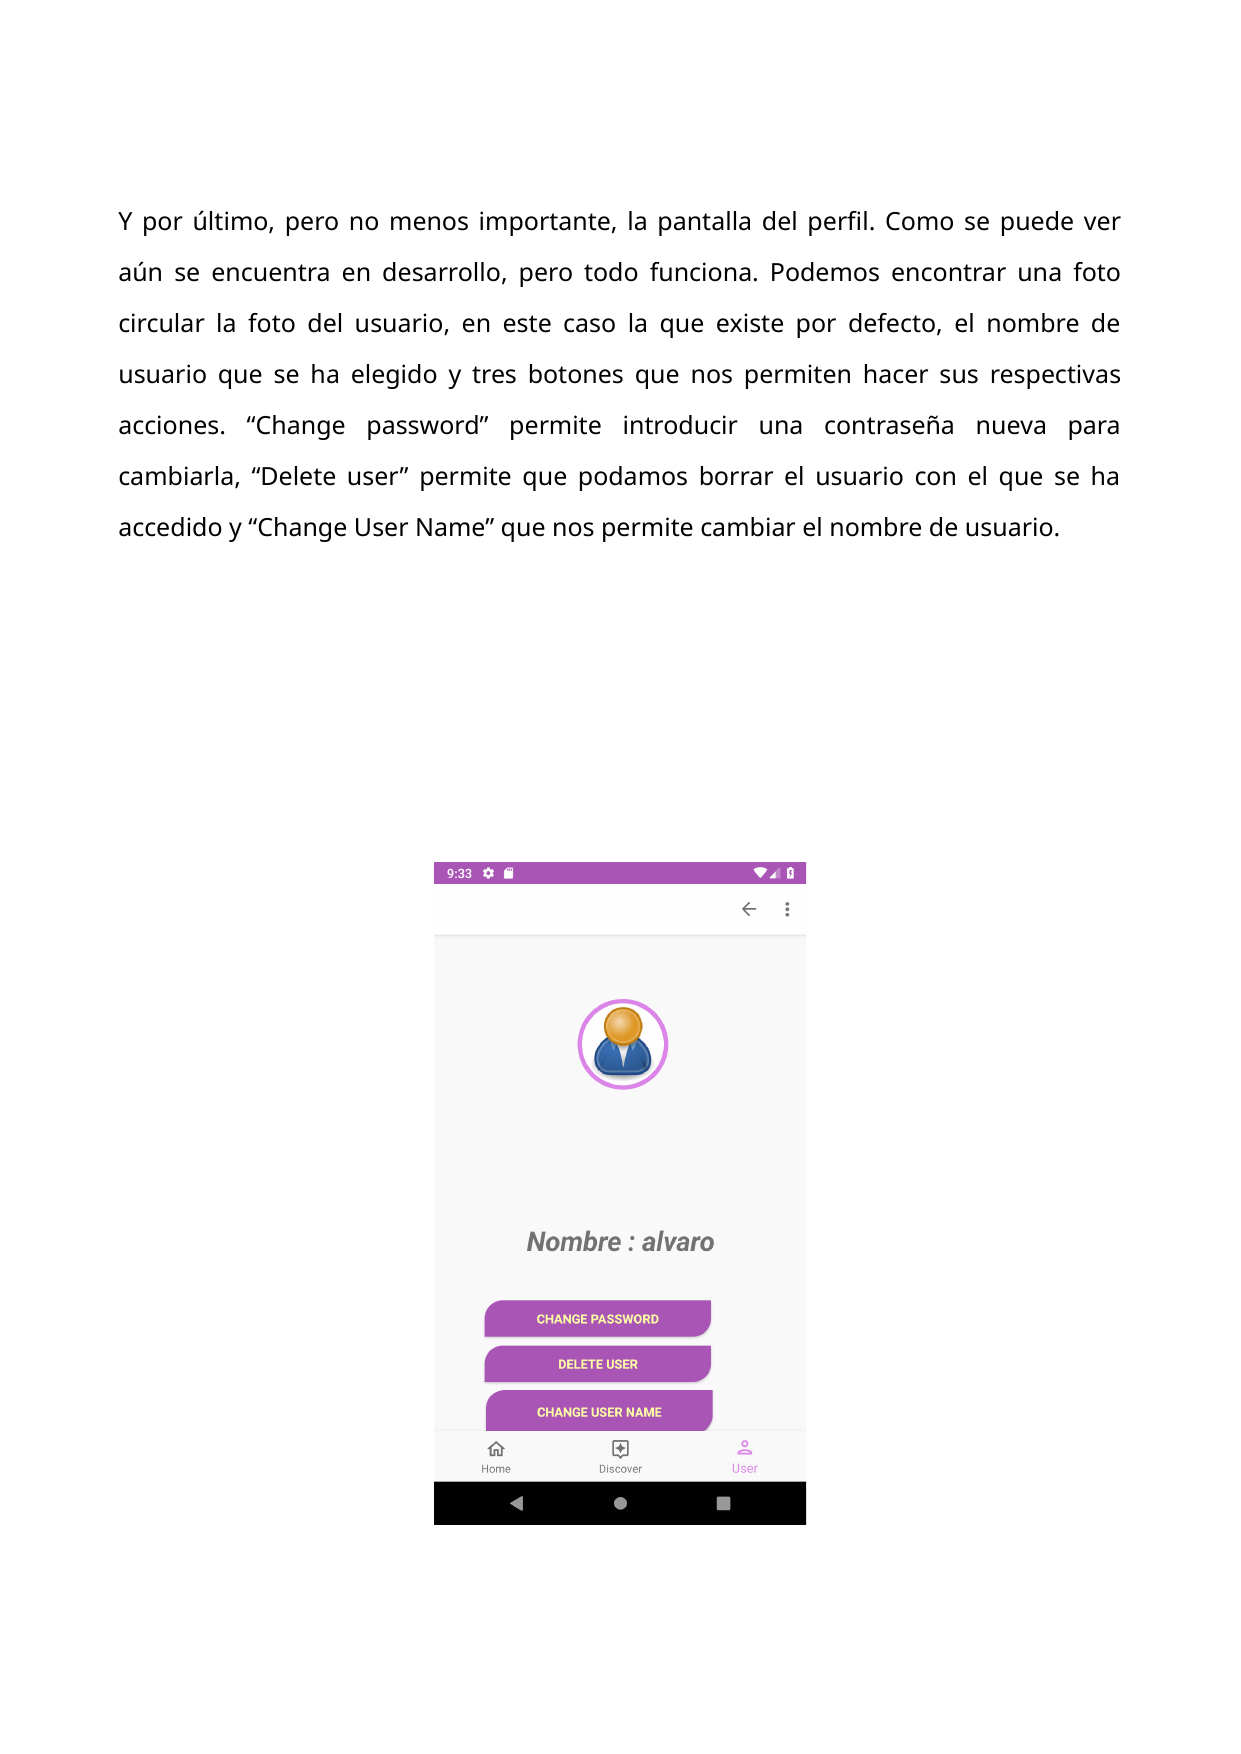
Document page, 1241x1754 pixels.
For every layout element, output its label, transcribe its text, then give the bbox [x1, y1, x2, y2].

picture [434, 862, 807, 1525]
text Y por último, pero no menos importante, la pantalla del perfil. Como se puede ver aún se encuentra en desarrollo, pero todo funciona. Podemos encontrar una foto circular la foto del usuario, en este caso la que existe por defecto, el nombre de usuario que se ha elegido y tres botones que nos permiten hacer sus respectivas acciones. “Change password” permite introducir una contraseña nueva para cambiarla, “Delete user” permite que podamos borrar el usuario con el que se ha accedido y “Change User Name” que nos permite cambiar el nombre de usuario. [118, 203, 1122, 543]
